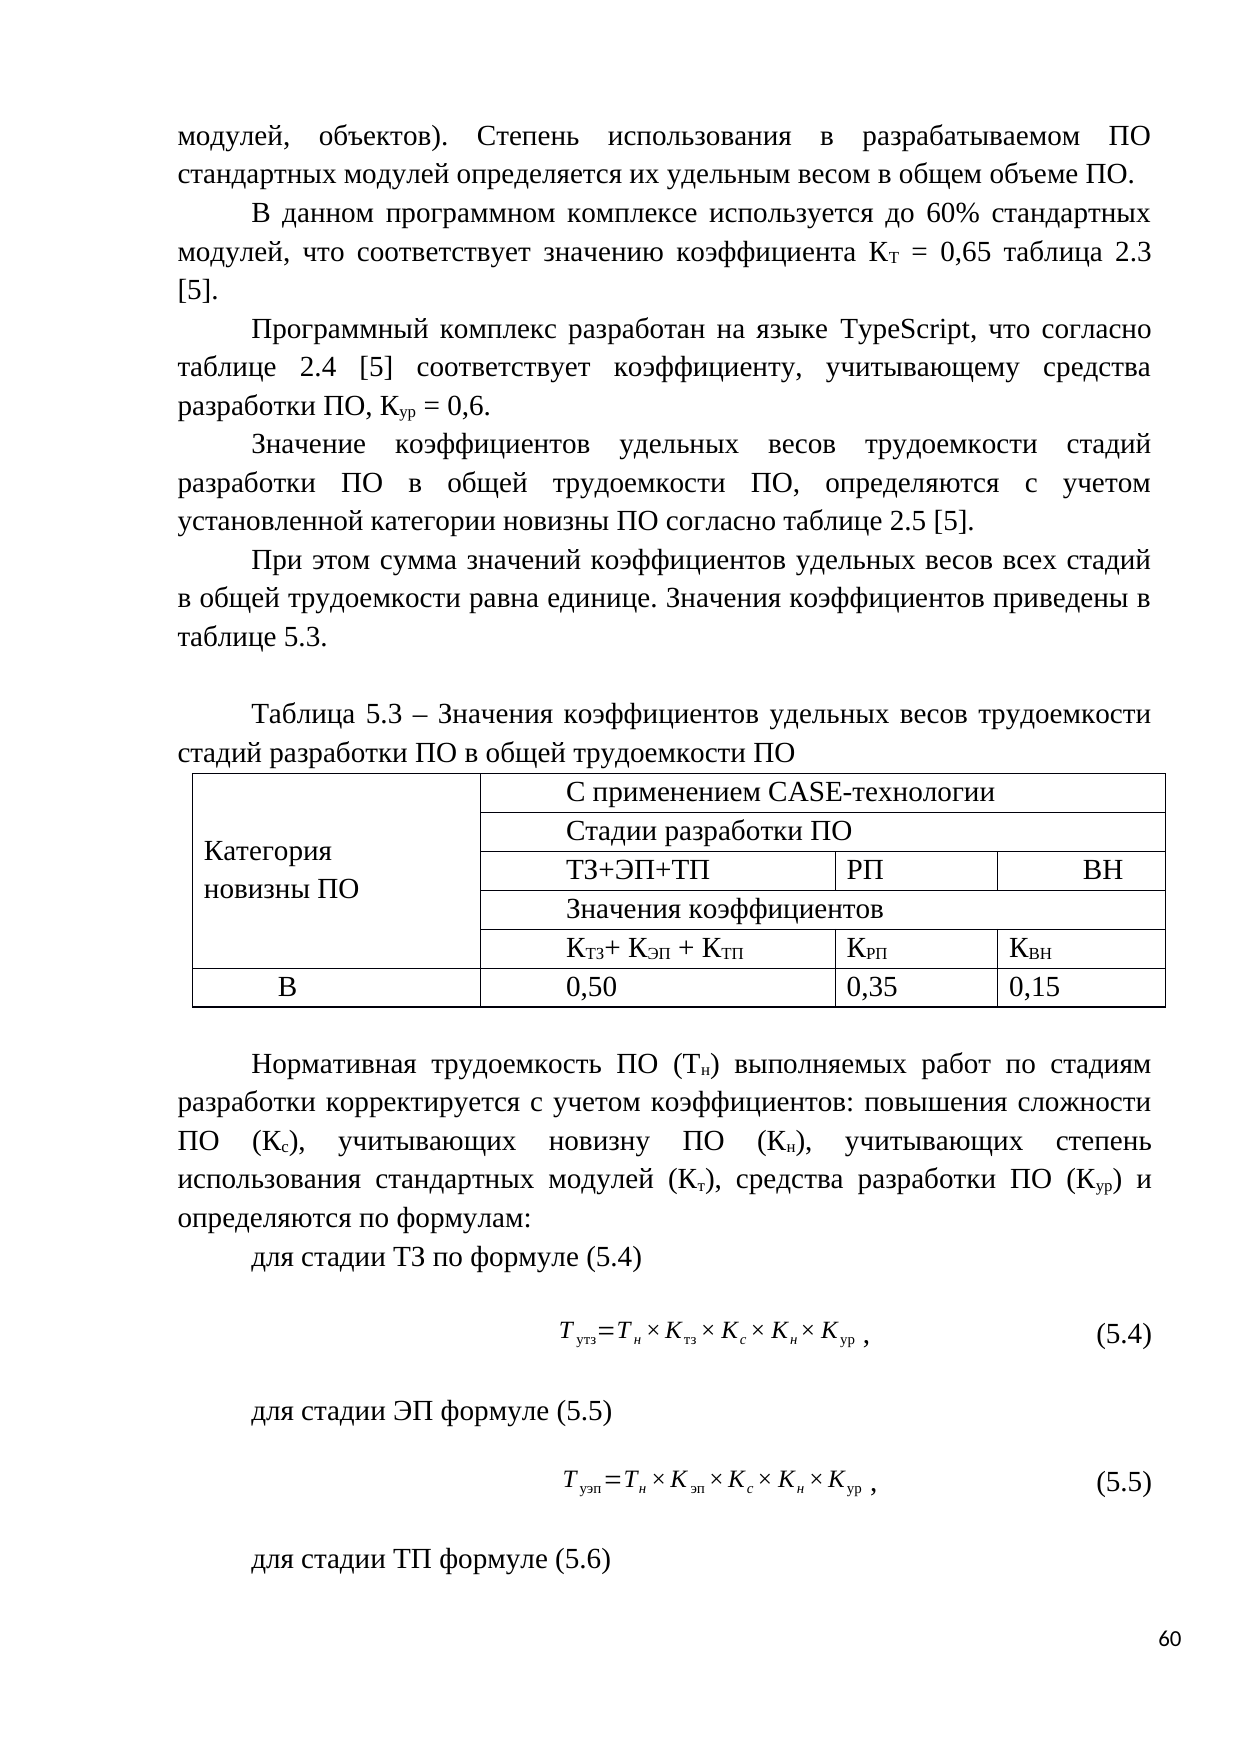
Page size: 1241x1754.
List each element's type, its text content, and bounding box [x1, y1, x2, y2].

text Значение коэффициентов удельных весов трудоемкости стадий разработки ПО в общей трудоемкости ПО, определяются с учетом установленной категории новизны ПО согласно таблице 2.5 [5]. [177, 426, 1152, 537]
table_cell КТЗ+ КЭП + КТП [481, 930, 835, 968]
text для стадии ТЗ по формуле (5.4) [177, 1239, 1152, 1272]
table_cell КВН [998, 930, 1165, 968]
table_cell РП [836, 852, 997, 890]
text для стадии ЭП формуле (5.5) [177, 1393, 1152, 1426]
text При этом сумма значений коэффициентов удельных весов всех стадий в общей трудоемкости равна единице. Значения коэффициентов приведены в таблице 5.3. [177, 542, 1152, 653]
table_cell Стадии разработки ПО [481, 813, 1165, 851]
table_cell ВН [998, 852, 1165, 890]
table_cell 0,35 [836, 969, 997, 1006]
text В данном программном комплексе используется до 60% стандартных модулей, что соответствует значению коэффициента КТ = 0,65 таблица 2.3 [5]. [177, 195, 1152, 306]
table_header Категория новизны ПО [193, 774, 480, 968]
table_cell 0,15 [998, 969, 1165, 1006]
table_cell Значения коэффициентов [481, 891, 1165, 929]
text Программный комплекс разработан на языке TypeScript, что согласно таблице 2.4 [5] соответствует коэффициенту, учитывающему средства разработки ПО, Кур = 0,6. [177, 311, 1152, 421]
text , (5.5) [177, 1464, 1152, 1498]
text , (5.4) [177, 1316, 1152, 1349]
text Нормативная трудоемкость ПО (Тн) выполняемых работ по стадиям разработки корректируется с учетом коэффициентов: повышения сложности ПО (Кс), учитывающих новизну ПО (Кн), учитывающих степень использования стандартных модулей (Кт), средства разработки ПО (Кур) и определяются по формулам: [177, 1046, 1152, 1234]
table_cell 0,50 [481, 969, 835, 1006]
text для стадии ТП формуле (5.6) [177, 1542, 1152, 1575]
table_cell B [193, 969, 480, 1006]
table_cell ТЗ+ЭП+ТП [481, 852, 835, 890]
table_header С применением CASE-технологии [481, 774, 1165, 812]
text Таблица 5.3 – Значения коэффициентов удельных весов трудоемкости стадий разработки ПО в общей трудоемкости ПО [177, 696, 1152, 768]
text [177, 118, 1152, 190]
table_cell КРП [836, 930, 997, 968]
